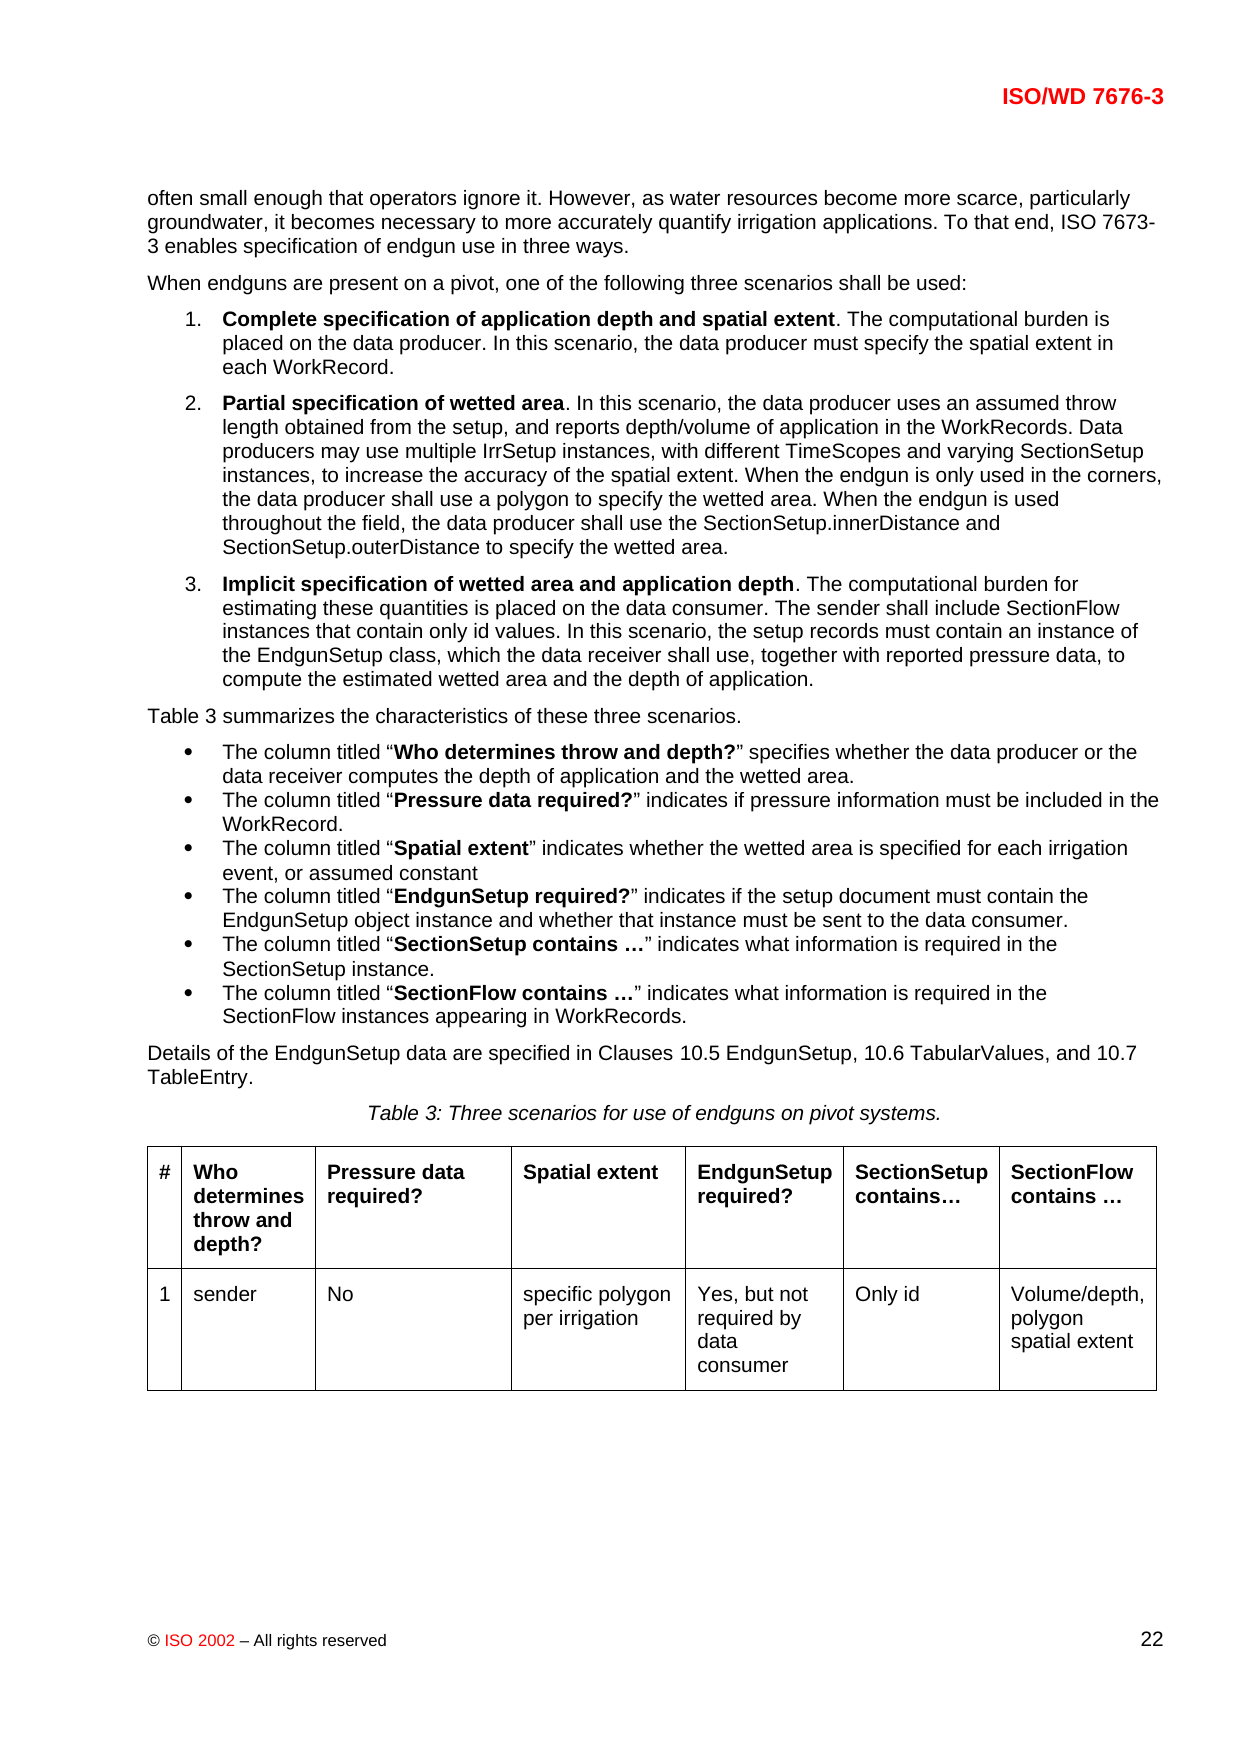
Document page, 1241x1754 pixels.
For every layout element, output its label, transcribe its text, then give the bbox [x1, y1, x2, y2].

list The column titled “Who determines throw and depth?” specifies whether the data producer or the data receiver computes the depth of application and the wetted area. [184, 740, 1164, 788]
text Table 3 summarizes the characteristics of these three scenarios. [147, 704, 1164, 728]
table_cell sender [182, 1269, 315, 1390]
list The column titled “Pressure data required?” indicates if pressure information must be included in the WorkRecord. [184, 788, 1164, 836]
table_header EndgunSetup required? [686, 1147, 843, 1268]
table_header SectionSetup contains… [844, 1147, 999, 1268]
table_cell Only id [844, 1269, 999, 1390]
text Details of the EndgunSetup data are specified in Clauses 10.5 EndgunSetup, 10.6 TabularValues, and 10.7 TableEntry. [147, 1041, 1164, 1089]
table_cell specific polygon per irrigation [512, 1269, 685, 1390]
table_header Who determines throw and depth? [182, 1147, 315, 1268]
text When endguns are present on a pivot, one of the following three scenarios shall be used: [147, 270, 1164, 294]
table_header # [148, 1147, 181, 1268]
table_cell Yes, but not required by data consumer [686, 1269, 843, 1390]
list Partial specification of wetted area. In this scenario, the data producer uses an assumed throw length obtained from the setup, and reports depth/volume of application in the WorkRecords. Data producers may use multiple IrrSetup instances, with different TimeScopes and varying SectionSetup instances, to increase the accuracy of the spatial extent. When the endgun is only used in the corners, the data producer shall use a polygon to specify the wetted area. When the endgun is used throughout the field, the data producer shall use the SectionSetup.innerDistance and SectionSetup.outerDistance to specify the wetted area. [184, 391, 1164, 559]
text Table 3: Three scenarios for use of endguns on pivot systems. [147, 1101, 1164, 1125]
list The column titled “Spatial extent” indicates whether the wetted area is specified for each irrigation event, or assumed constant [184, 836, 1164, 884]
list Implicit specification of wetted area and application depth. The computational burden for estimating these quantities is placed on the data consumer. The sender shall include SectionFlow instances that contain only id values. In this scenario, the setup records must contain an instance of the EndgunSetup class, which the data receiver shall use, together with reported pressure data, to compute the estimated wetted area and the depth of application. [184, 571, 1164, 691]
table_cell 1 [148, 1269, 181, 1390]
list The column titled “EndgunSetup required?” indicates if the setup document must contain the EndgunSetup object instance and whether that instance must be sent to the data consumer. [184, 884, 1164, 932]
list The column titled “SectionSetup contains …” indicates what information is required in the SectionSetup instance. [184, 932, 1164, 980]
table_header Spatial extent [512, 1147, 685, 1268]
table_cell No [316, 1269, 511, 1390]
list The column titled “SectionFlow contains …” indicates what information is required in the SectionFlow instances appearing in WorkRecords. [184, 980, 1164, 1028]
table_header SectionFlow contains … [1000, 1147, 1156, 1268]
table_cell Volume/depth, polygon spatial extent [1000, 1269, 1156, 1390]
list Complete specification of application depth and spatial extent. The computational burden is placed on the data producer. In this scenario, the data producer must specify the spatial extent in each WorkRecord. [184, 307, 1164, 379]
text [147, 186, 1164, 258]
table_header Pressure data required? [316, 1147, 511, 1268]
